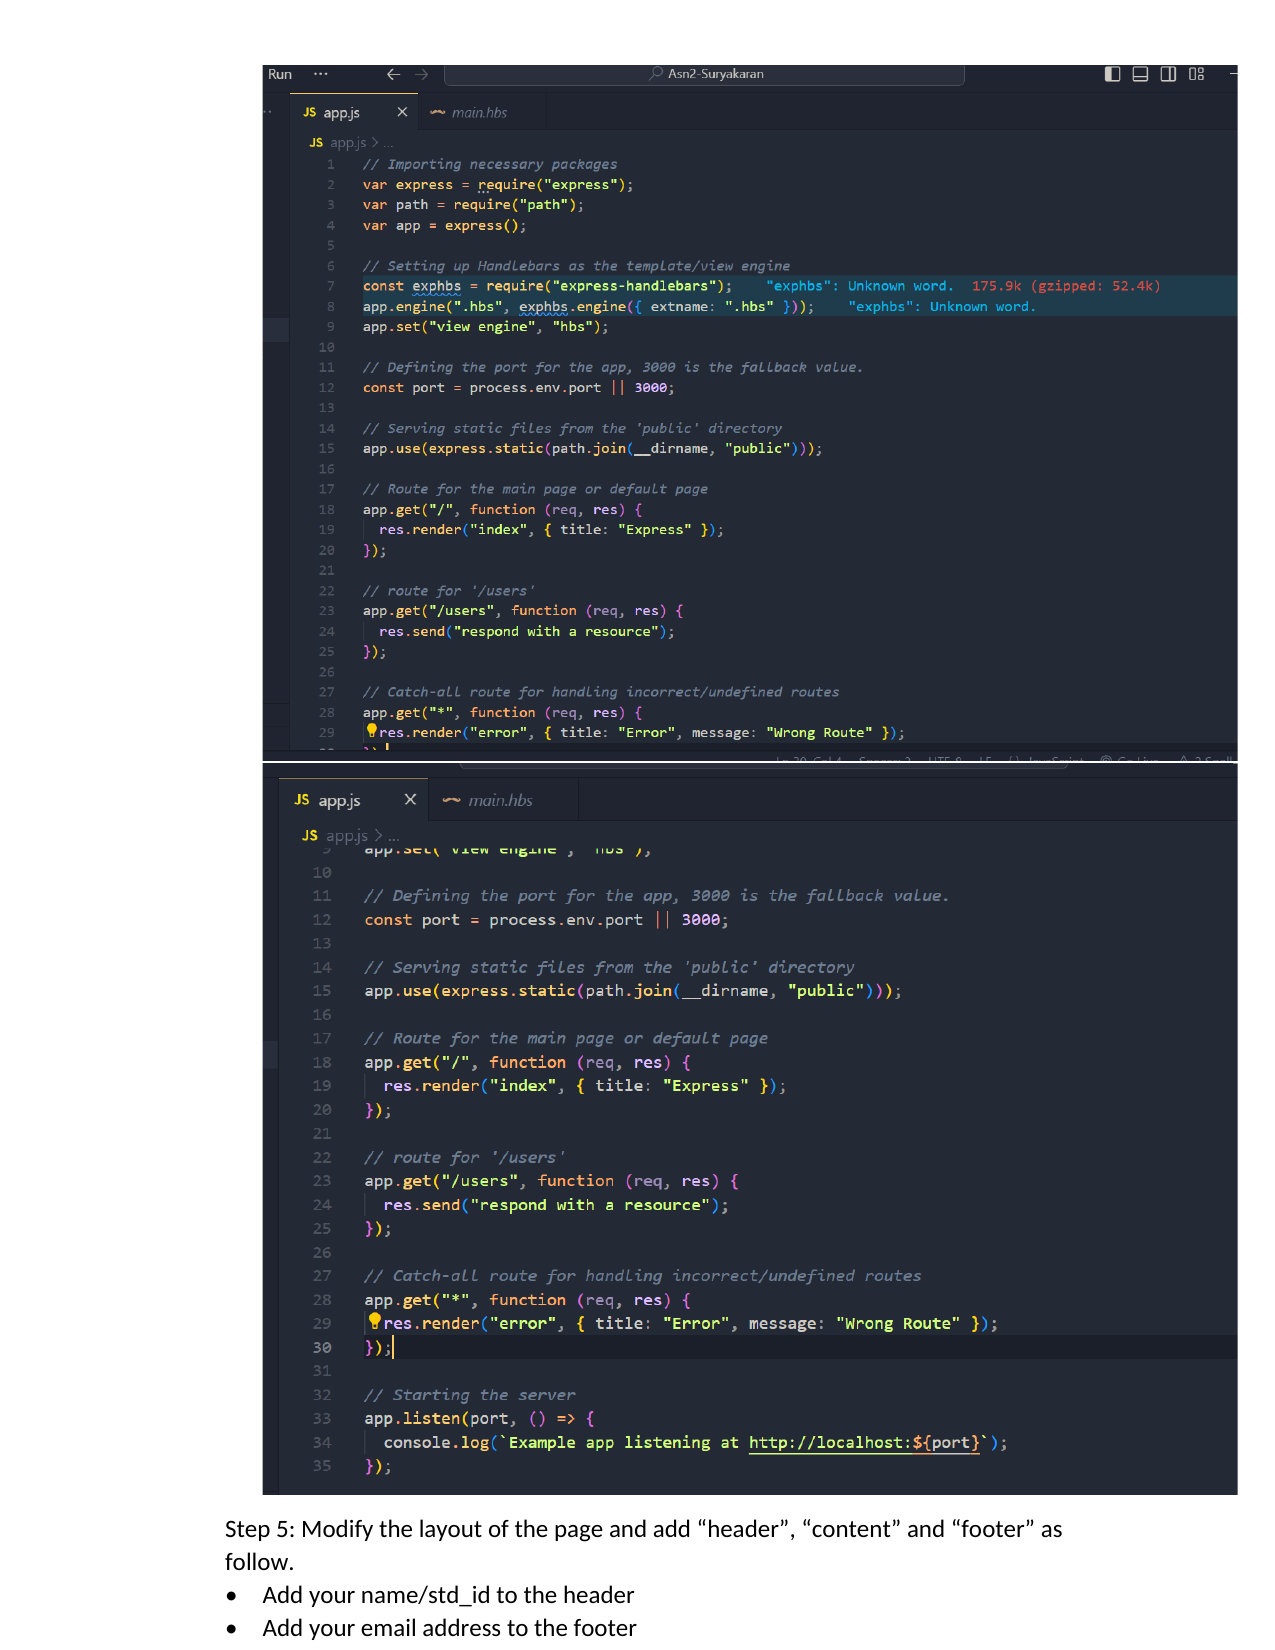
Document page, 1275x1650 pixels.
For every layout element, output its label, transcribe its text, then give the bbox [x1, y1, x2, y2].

list Add your name/std_id to the header [225, 1579, 1125, 1609]
picture [262, 65, 1238, 761]
picture [262, 763, 1238, 1495]
list Step 5: Modify the layout of the page and add “header”, “content” and “footer” as follow. [225, 1513, 1125, 1576]
list Add your email address to the footer [225, 1612, 1125, 1642]
